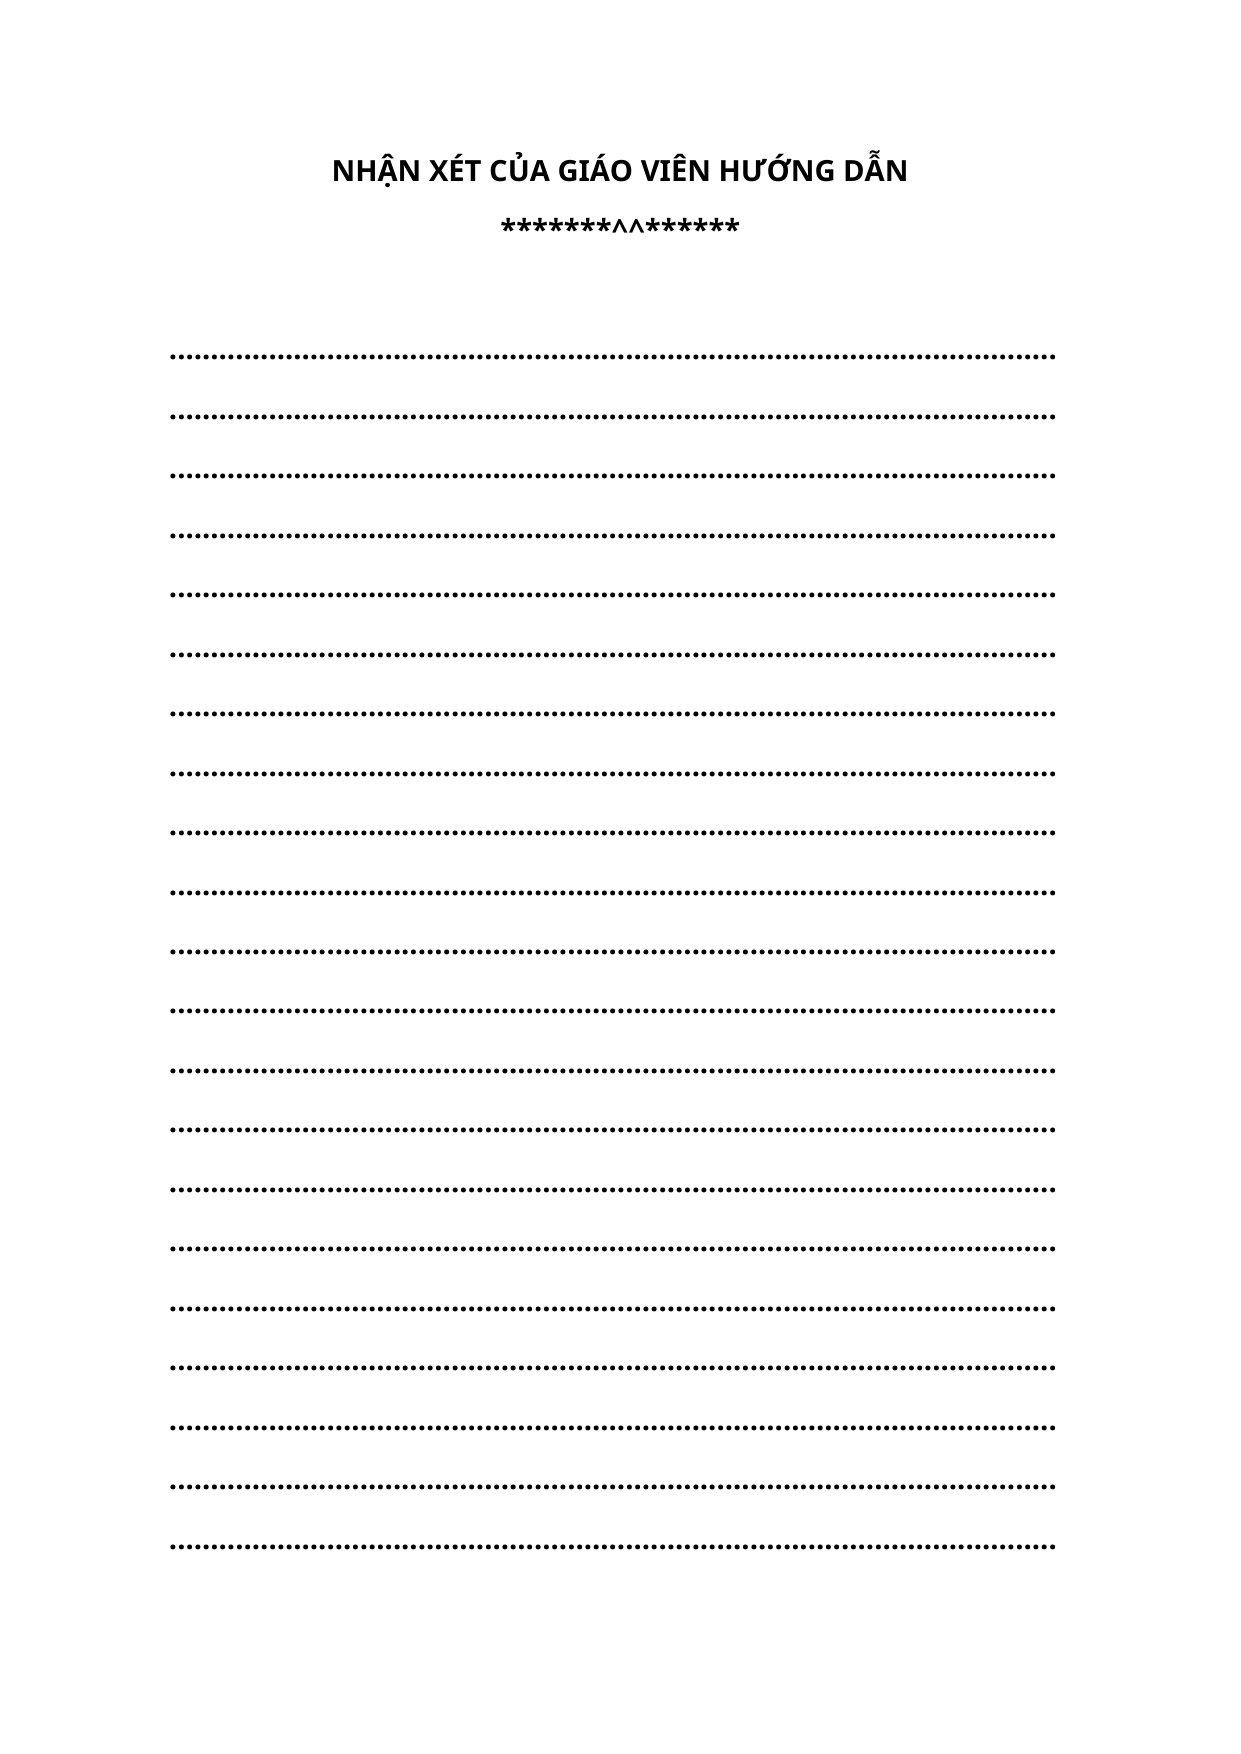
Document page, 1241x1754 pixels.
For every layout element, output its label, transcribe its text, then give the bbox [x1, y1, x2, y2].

text NHẬN XÉT CỦA GIÁO VIÊN HƯỚNG DẪN [150, 150, 1090, 190]
text *******^^****** [150, 209, 1090, 249]
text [169, 328, 1062, 1558]
